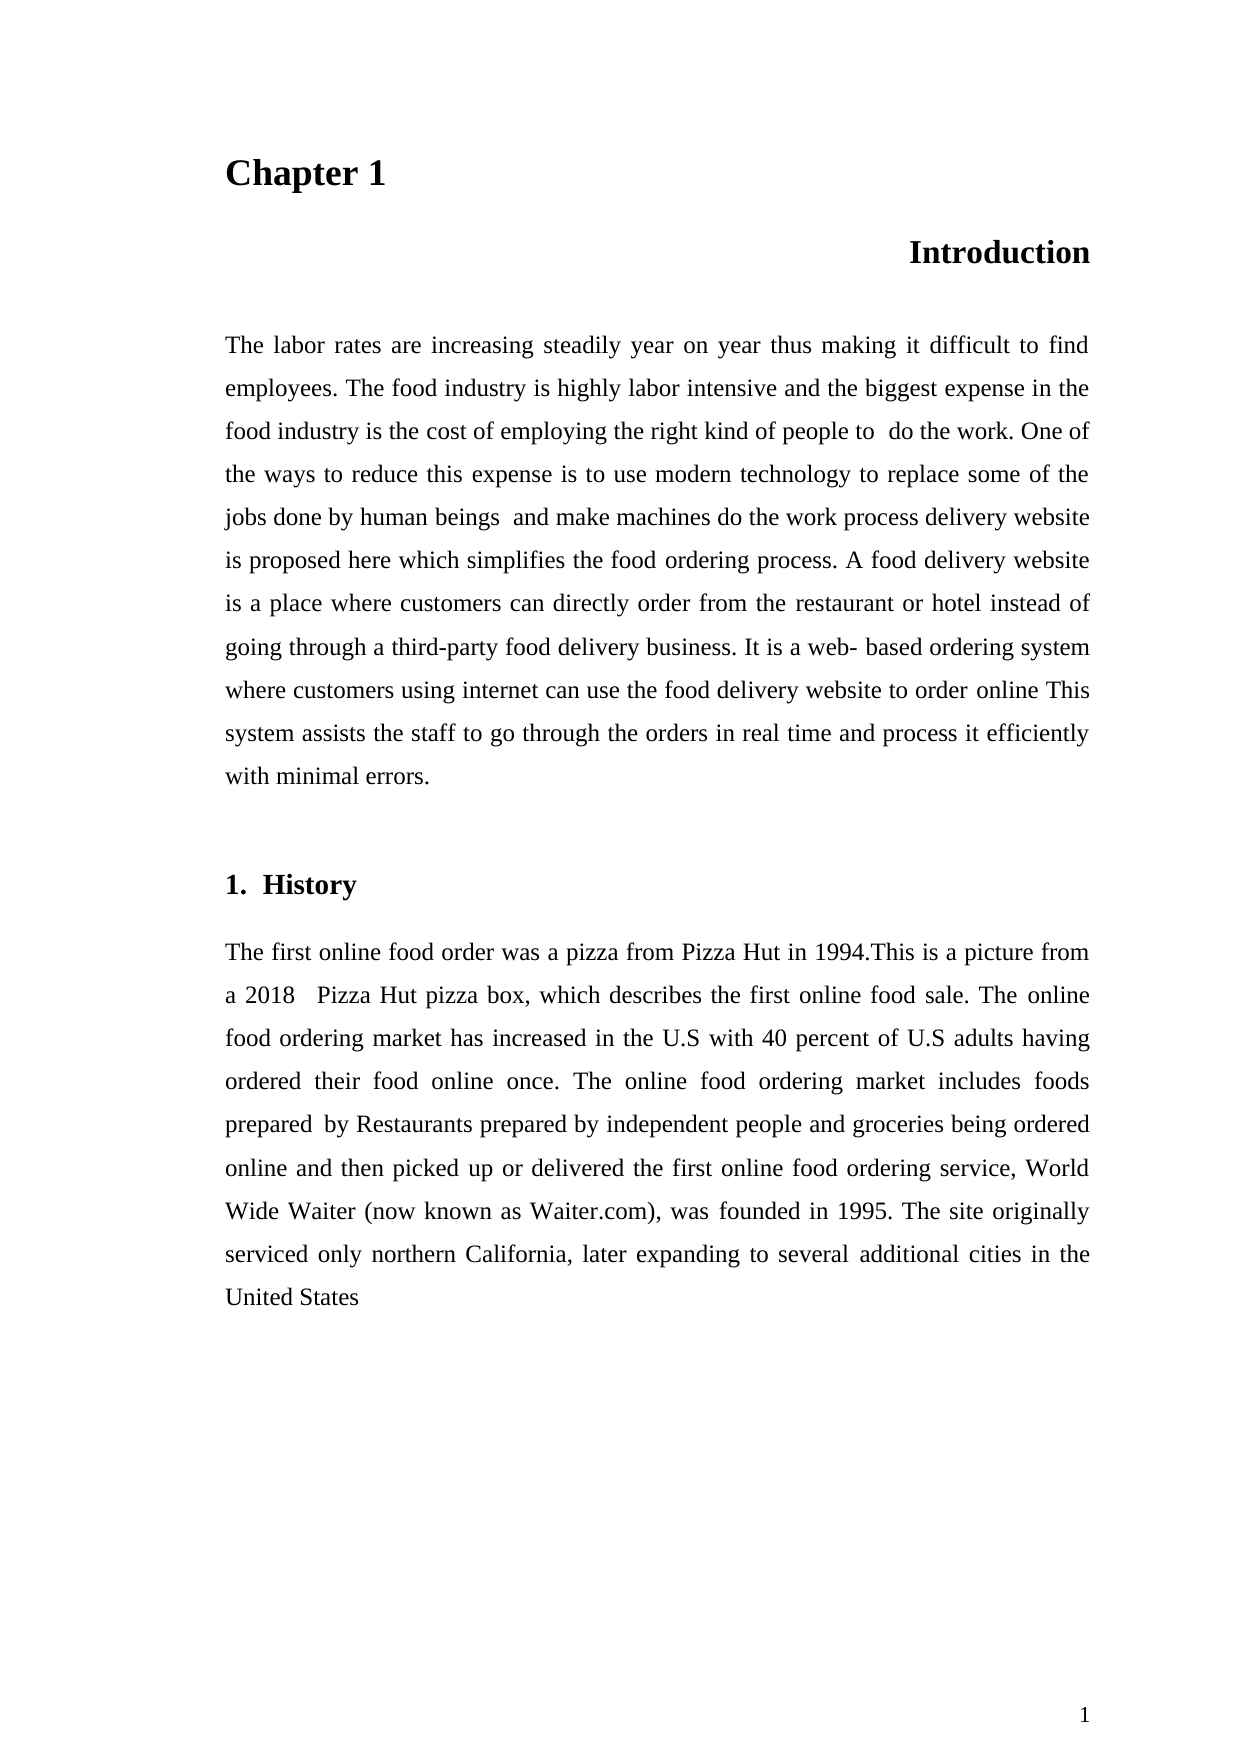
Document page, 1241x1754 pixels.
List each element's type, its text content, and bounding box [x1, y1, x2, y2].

text The first online food order was a pizza from Pizza Hut in 1994.This is a picture from a 2018 Pizza Hut pizza box, which describes the first online food sale. The online food ordering market has increased in the U.S with 40 percent of U.S adults having ordered their food online once. The online food ordering market includes foods prepared by Restaurants prepared by independent people and groceries being ordered online and then picked up or delivered the first online food ordering service, World Wide Waiter (now known as Waiter.com), was founded in 1995. The site originally serviced only northern California, later expanding to several additional cities in the United States [225, 937, 1090, 1311]
text Chapter 1 [225, 150, 1090, 193]
text The labor rates are increasing steadily year on year thus making it difficult to find employees. The food industry is highly labor intensive and the biggest expense in the food industry is the cost of employing the right kind of people to do the work. One of the ways to reduce this expense is to use modern technology to replace some of the jobs done by human beings and make machines do the work process delivery website is proposed here which simplifies the food ordering process. A food delivery website is a place where customers can directly order from the restaurant or hotel instead of going through a third-party food delivery business. It is a web- based ordering system where customers using internet can use the food delivery website to order online This system assists the staff to go through the orders in real time and process it efficiently with minimal errors. [225, 330, 1090, 790]
subtitle History [225, 867, 1090, 900]
text Introduction [225, 233, 1090, 271]
